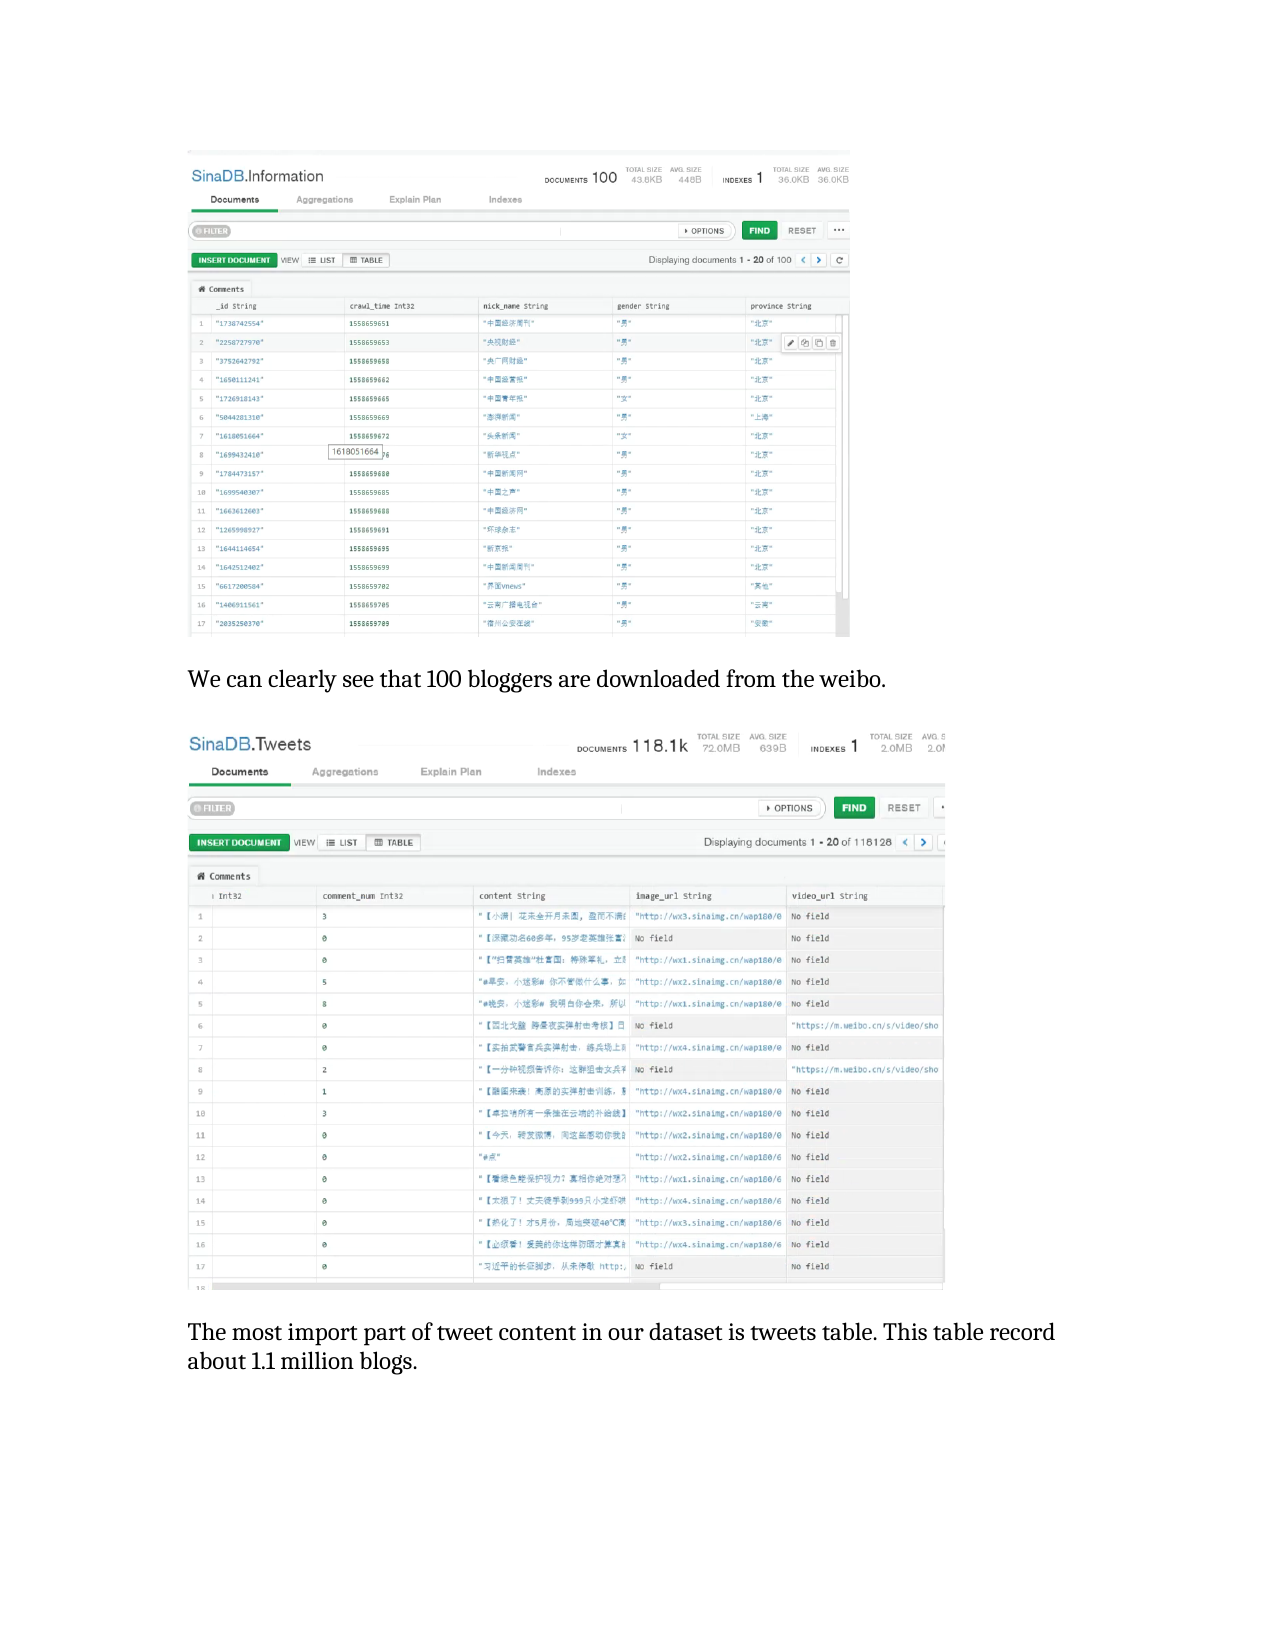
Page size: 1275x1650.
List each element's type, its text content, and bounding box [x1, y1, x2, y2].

text We can clearly see that 100 bloggers are downloaded from the weibo. [187, 665, 1087, 694]
picture [187, 722, 946, 1290]
picture [187, 150, 850, 637]
text The most import part of tweet content in our dataset is tweets table. This table record about 1.1 million blogs. [187, 1318, 1087, 1376]
